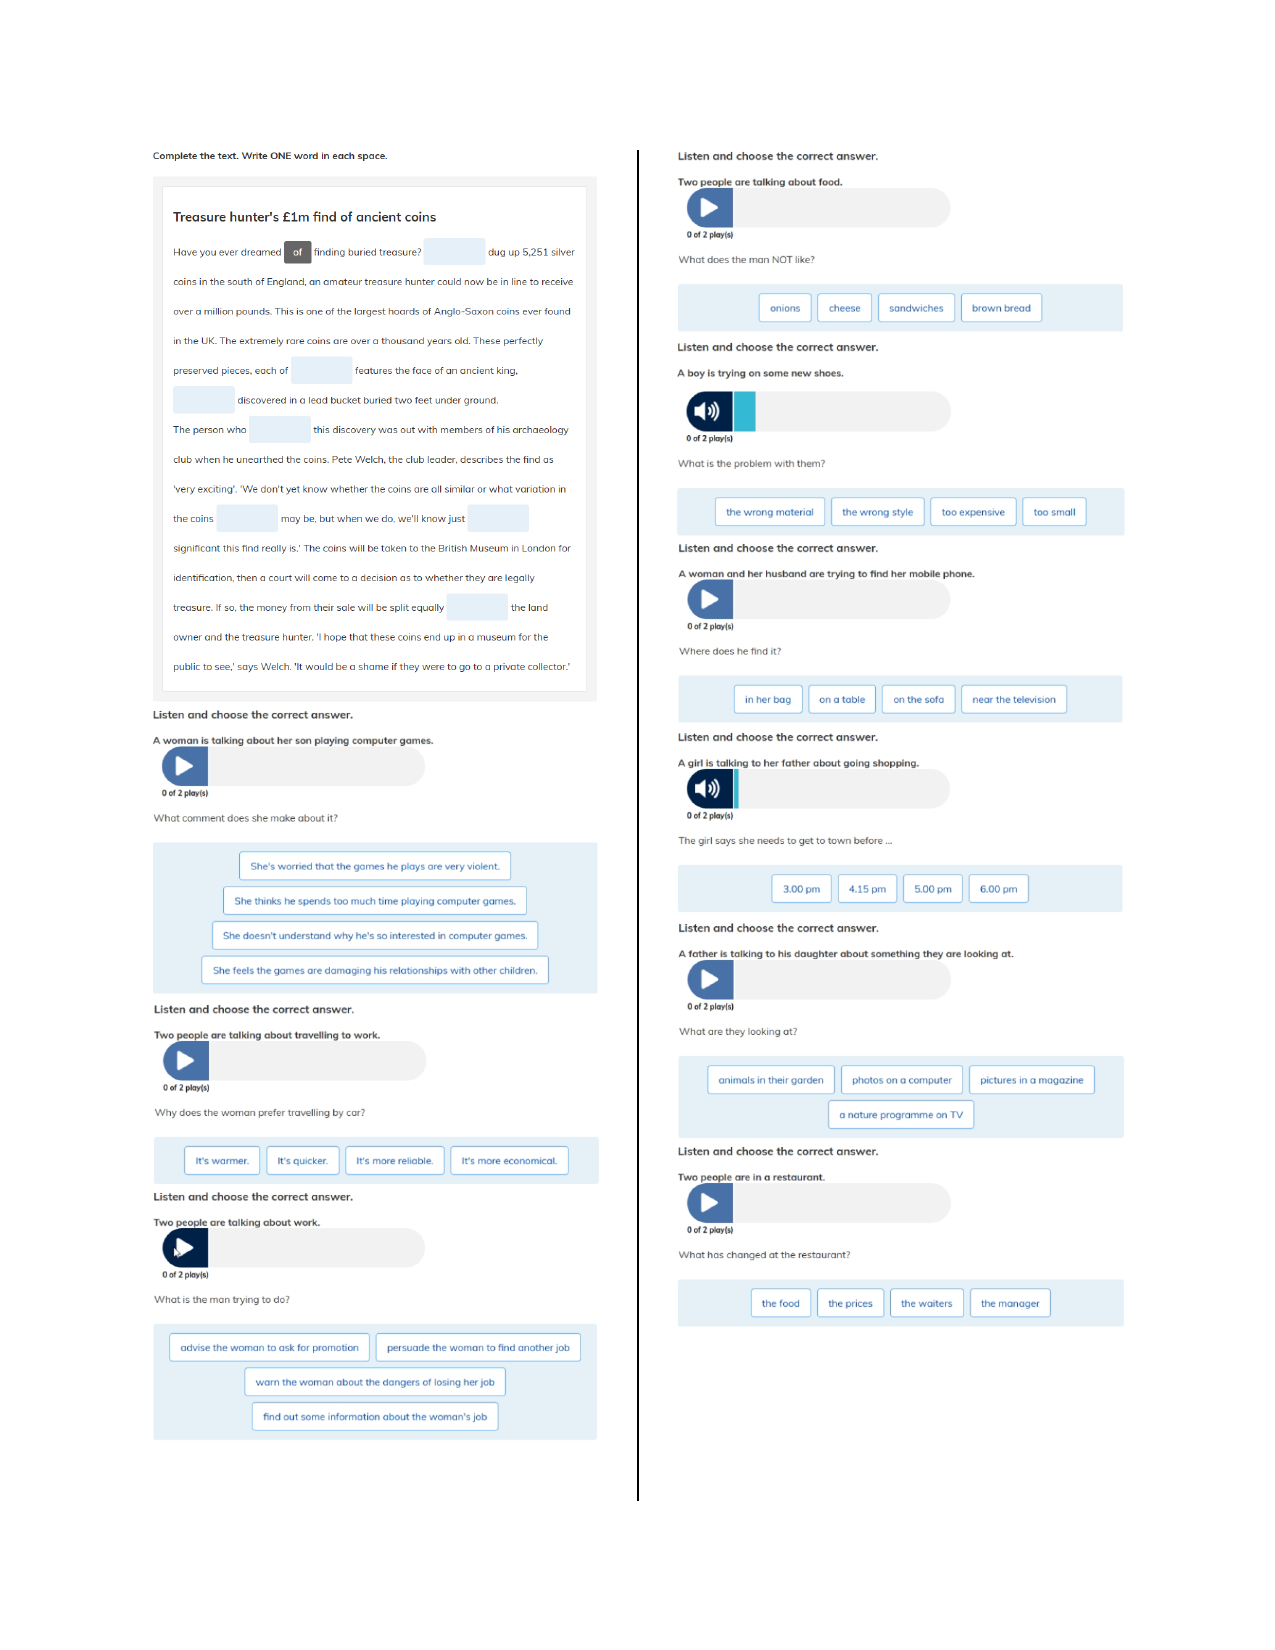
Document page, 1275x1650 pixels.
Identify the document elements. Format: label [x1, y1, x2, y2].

picture [675, 341, 1125, 537]
picture [150, 150, 600, 703]
picture [675, 919, 1125, 1139]
picture [675, 1143, 1125, 1330]
picture [675, 541, 1125, 726]
picture [675, 731, 1125, 915]
picture [150, 1001, 600, 1185]
picture [675, 150, 1125, 336]
picture [150, 707, 600, 997]
picture [150, 1189, 600, 1442]
